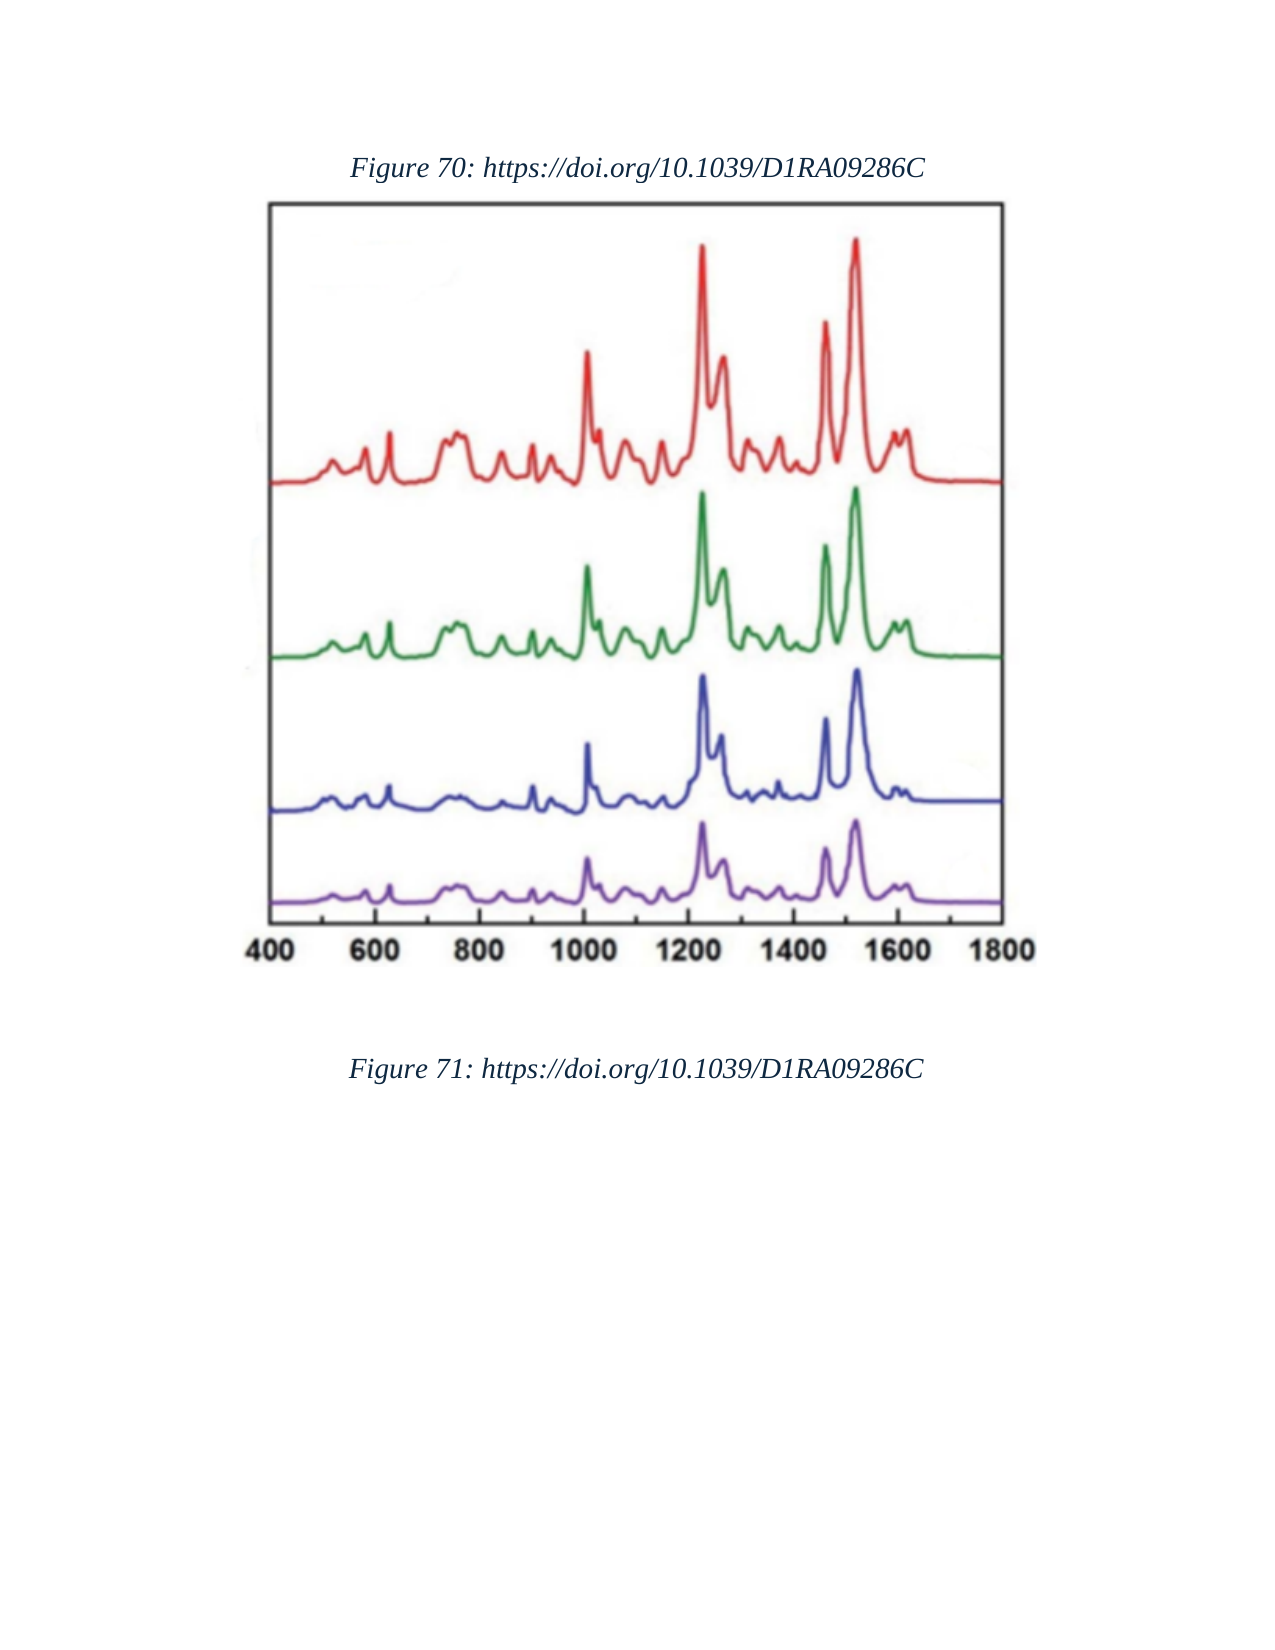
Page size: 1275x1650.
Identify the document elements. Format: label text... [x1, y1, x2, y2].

picture [238, 183, 1037, 967]
text Figure 71: https://doi.org/10.1039/D1RA09286C [150, 1051, 1125, 1084]
